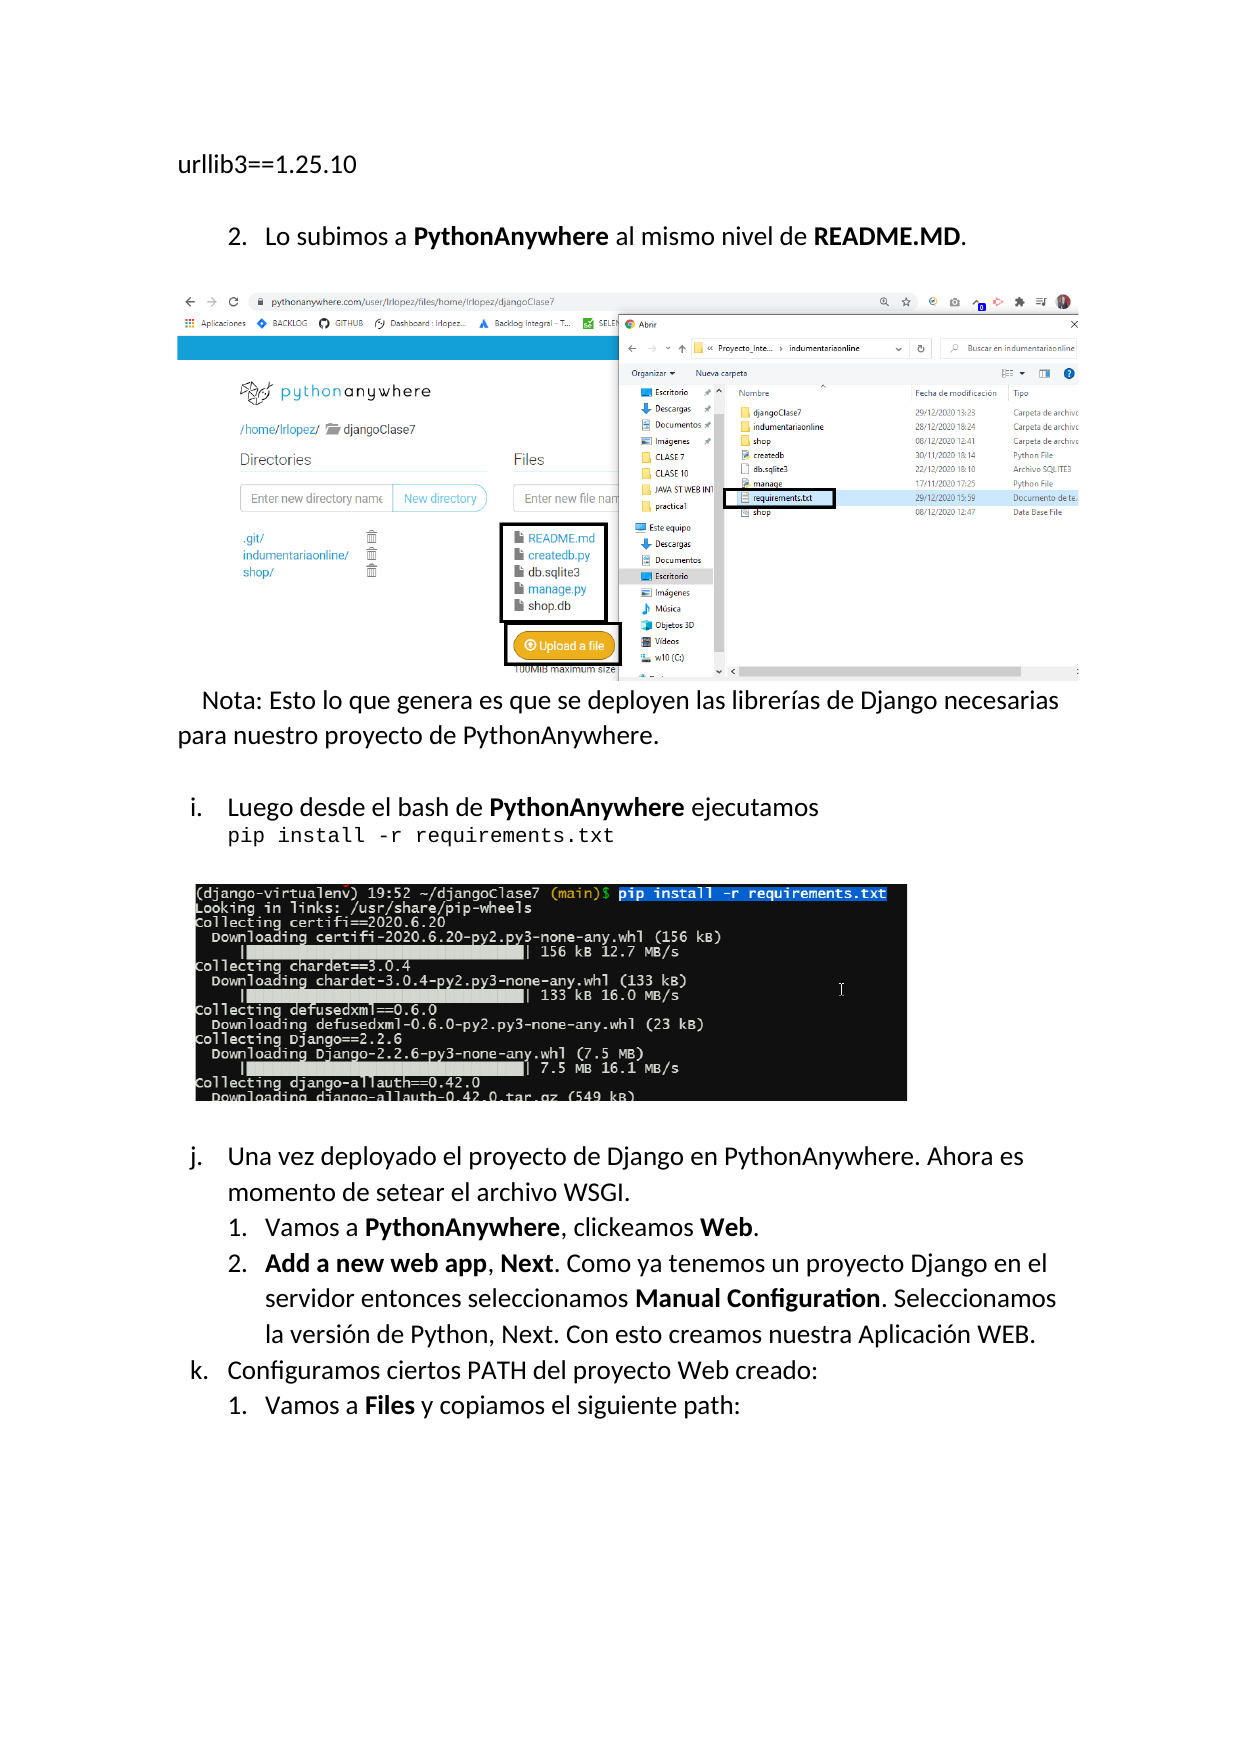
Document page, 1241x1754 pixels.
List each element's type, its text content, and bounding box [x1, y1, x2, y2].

list Luego desde el bash de PythonAnywhere ejecutamos [190, 790, 1063, 823]
picture [177, 290, 1079, 681]
list Add a new web app, Next. Como ya tenemos un proyecto Django en el servidor entonces seleccionamos Manual Configuration. Seleccionamos la versión de Python, Next. Con esto creamos nuestra Aplicación WEB. [227, 1246, 1063, 1350]
list Vamos a Files y copiamos el siguiente path: [227, 1388, 1063, 1422]
list pip install -r requirements.txt [227, 825, 1063, 849]
list Lo subimos a PythonAnywhere al mismo nivel de README.MD. [227, 219, 1063, 252]
picture [195, 884, 908, 1101]
text Nota: Esto lo que genera es que se deployen las librerías de Django necesarias para nuestro proyecto de PythonAnywhere. [177, 683, 1063, 752]
text urllib3==1.25.10 [177, 148, 1063, 181]
list Configuramos ciertos PATH del proyecto Web creado: [190, 1353, 1063, 1386]
list Vamos a PythonAnywhere, clickeamos Web. [227, 1210, 1063, 1243]
list Una vez deployado el proyecto de Django en PythonAnywhere. Ahora es momento de setear el archivo WSGI. [190, 1139, 1063, 1208]
